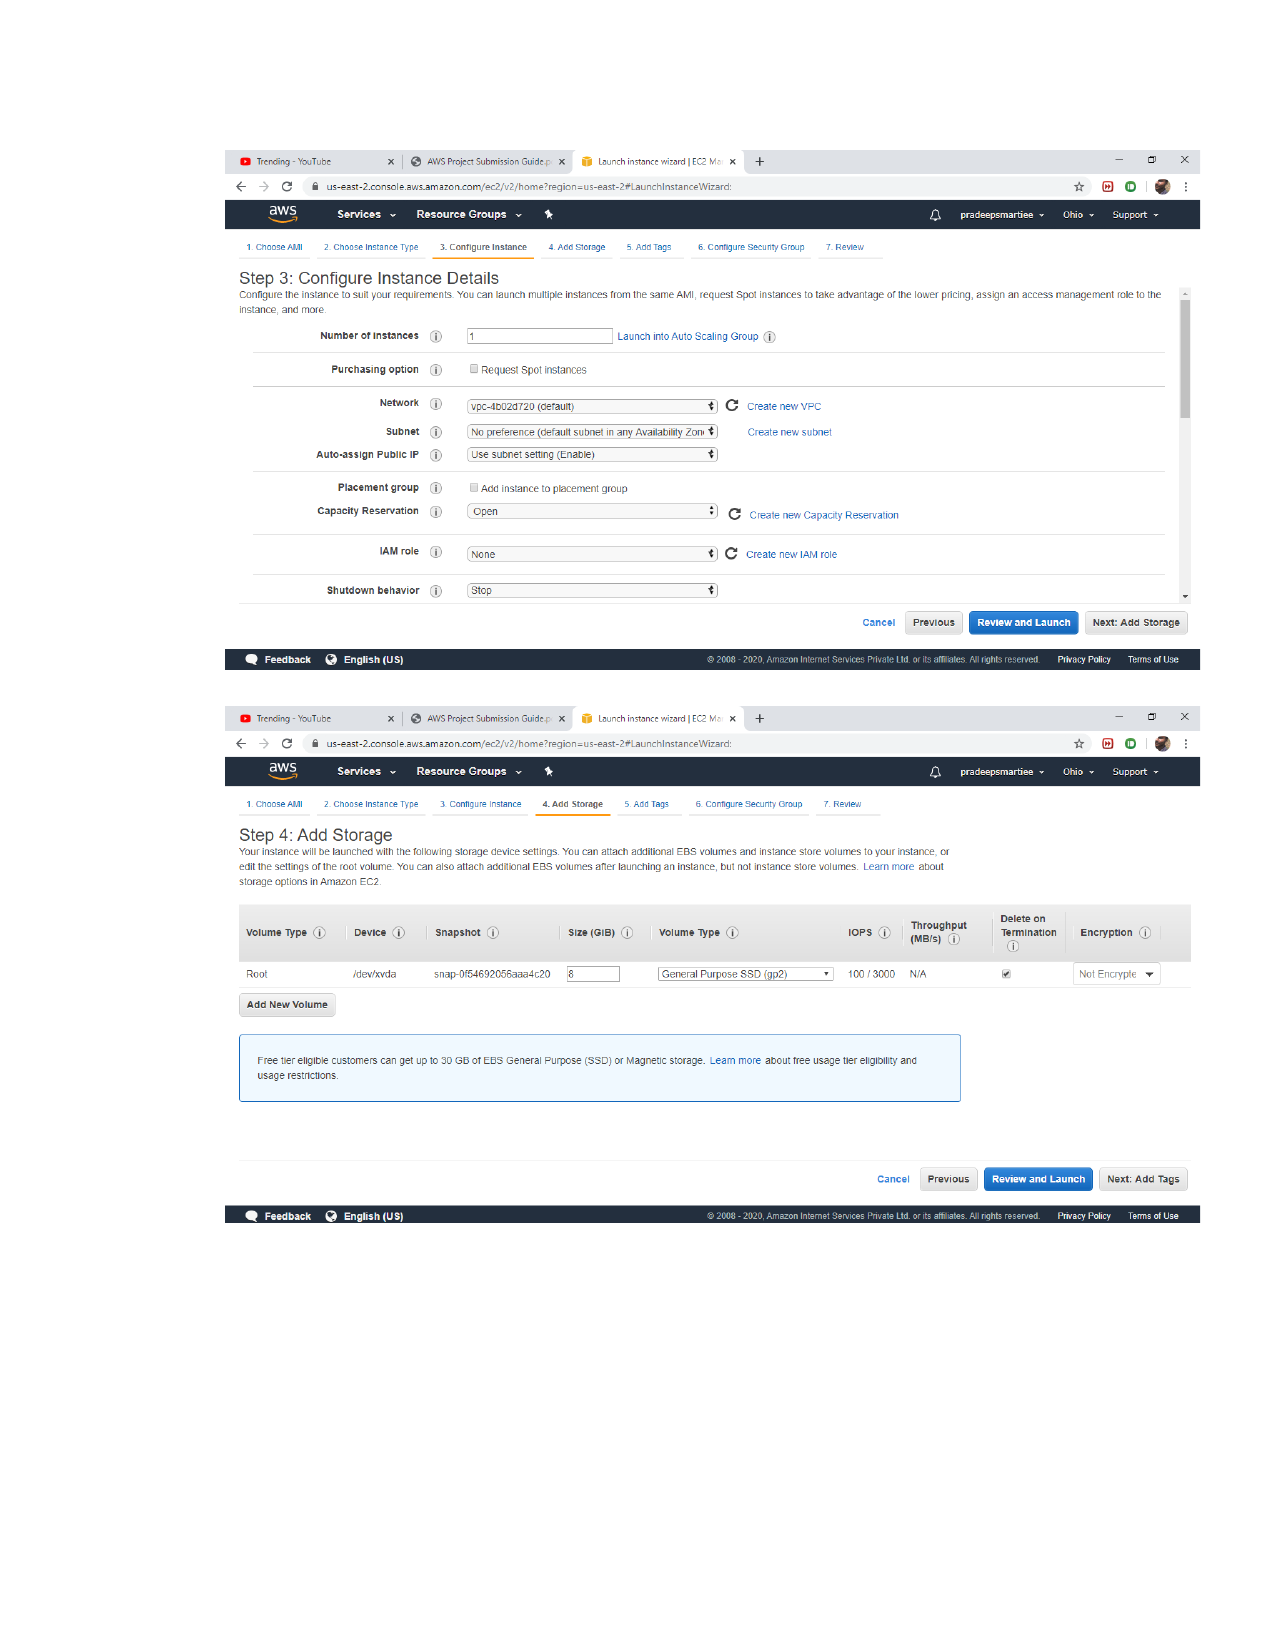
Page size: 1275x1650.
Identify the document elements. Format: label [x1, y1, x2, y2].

picture [225, 706, 1200, 1223]
picture [225, 150, 1200, 670]
